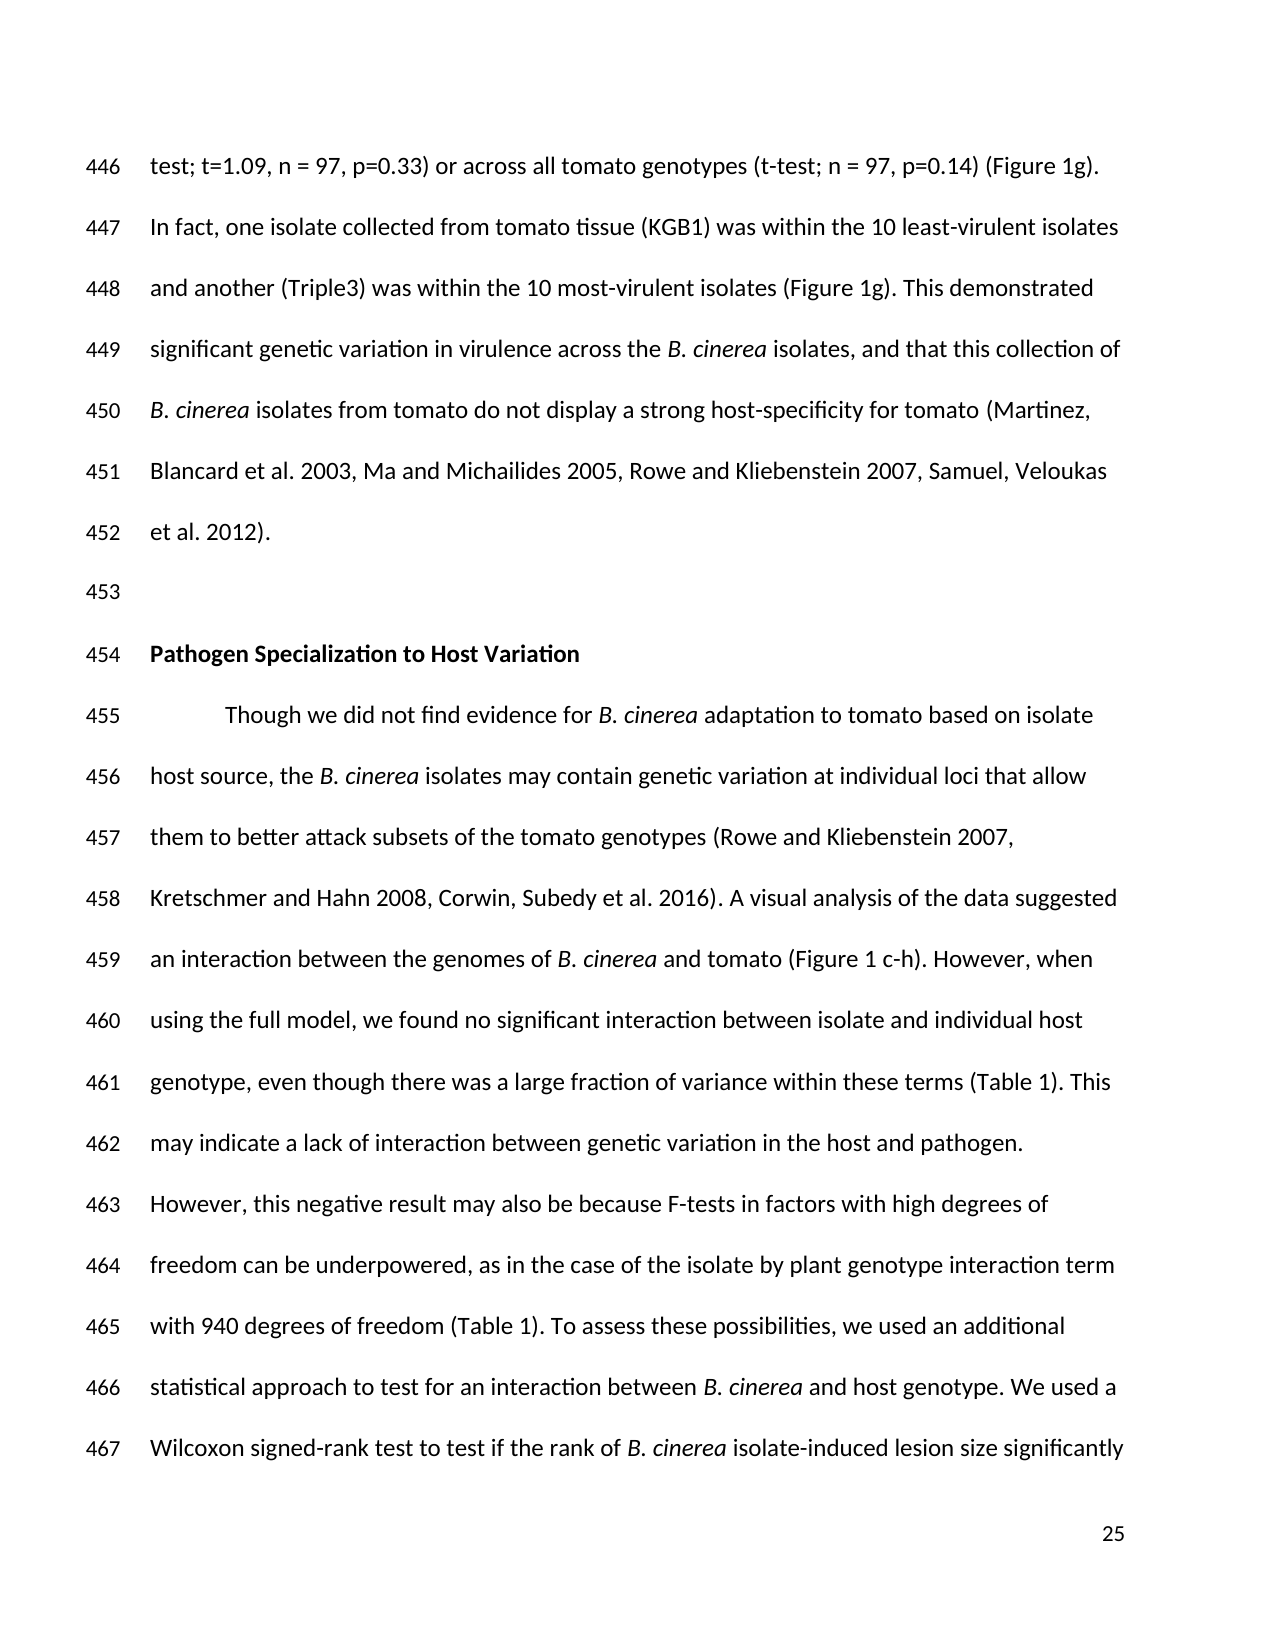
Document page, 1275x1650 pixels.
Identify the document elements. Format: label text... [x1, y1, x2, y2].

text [150, 150, 1125, 547]
text Pathogen Specialization to Host Variation [150, 638, 1125, 669]
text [150, 699, 1125, 1462]
